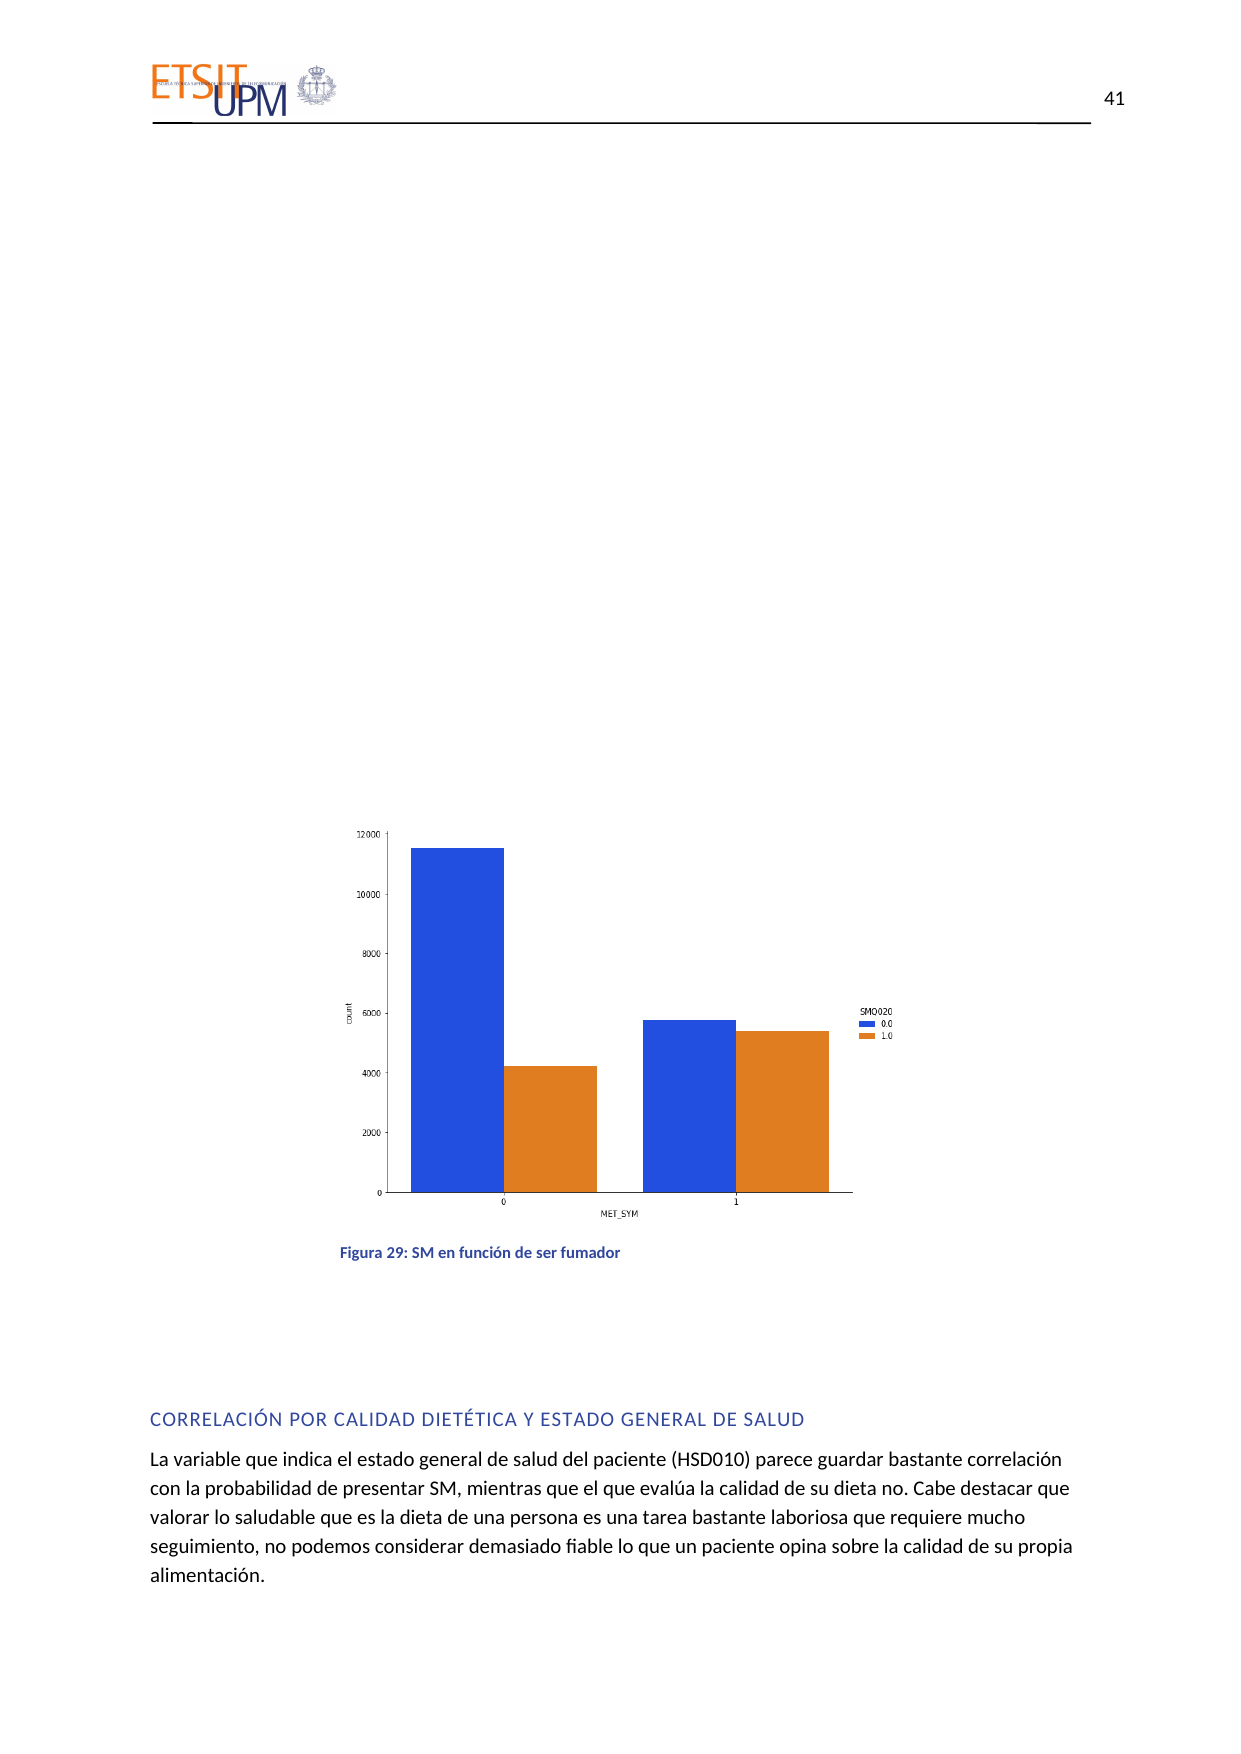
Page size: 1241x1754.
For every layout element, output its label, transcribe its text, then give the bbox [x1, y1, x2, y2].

text La variable que indica el estado general de salud del paciente (HSD010) parece guardar bastante correlación con la probabilidad de presentar SM, mientras que el que evalúa la calidad de su dieta no. Cabe destacar que valorar lo saludable que es la dieta de una persona es una tarea bastante laboriosa que requiere mucho seguimiento, no podemos considerar demasiado fiable lo que un paciente opina sobre la calidad de su propia alimentación. [150, 1446, 1090, 1588]
picture [151, 63, 338, 117]
subtitle Correlación por calidad dietética y estado general de salud [150, 1406, 1090, 1432]
picture [339, 825, 900, 1223]
